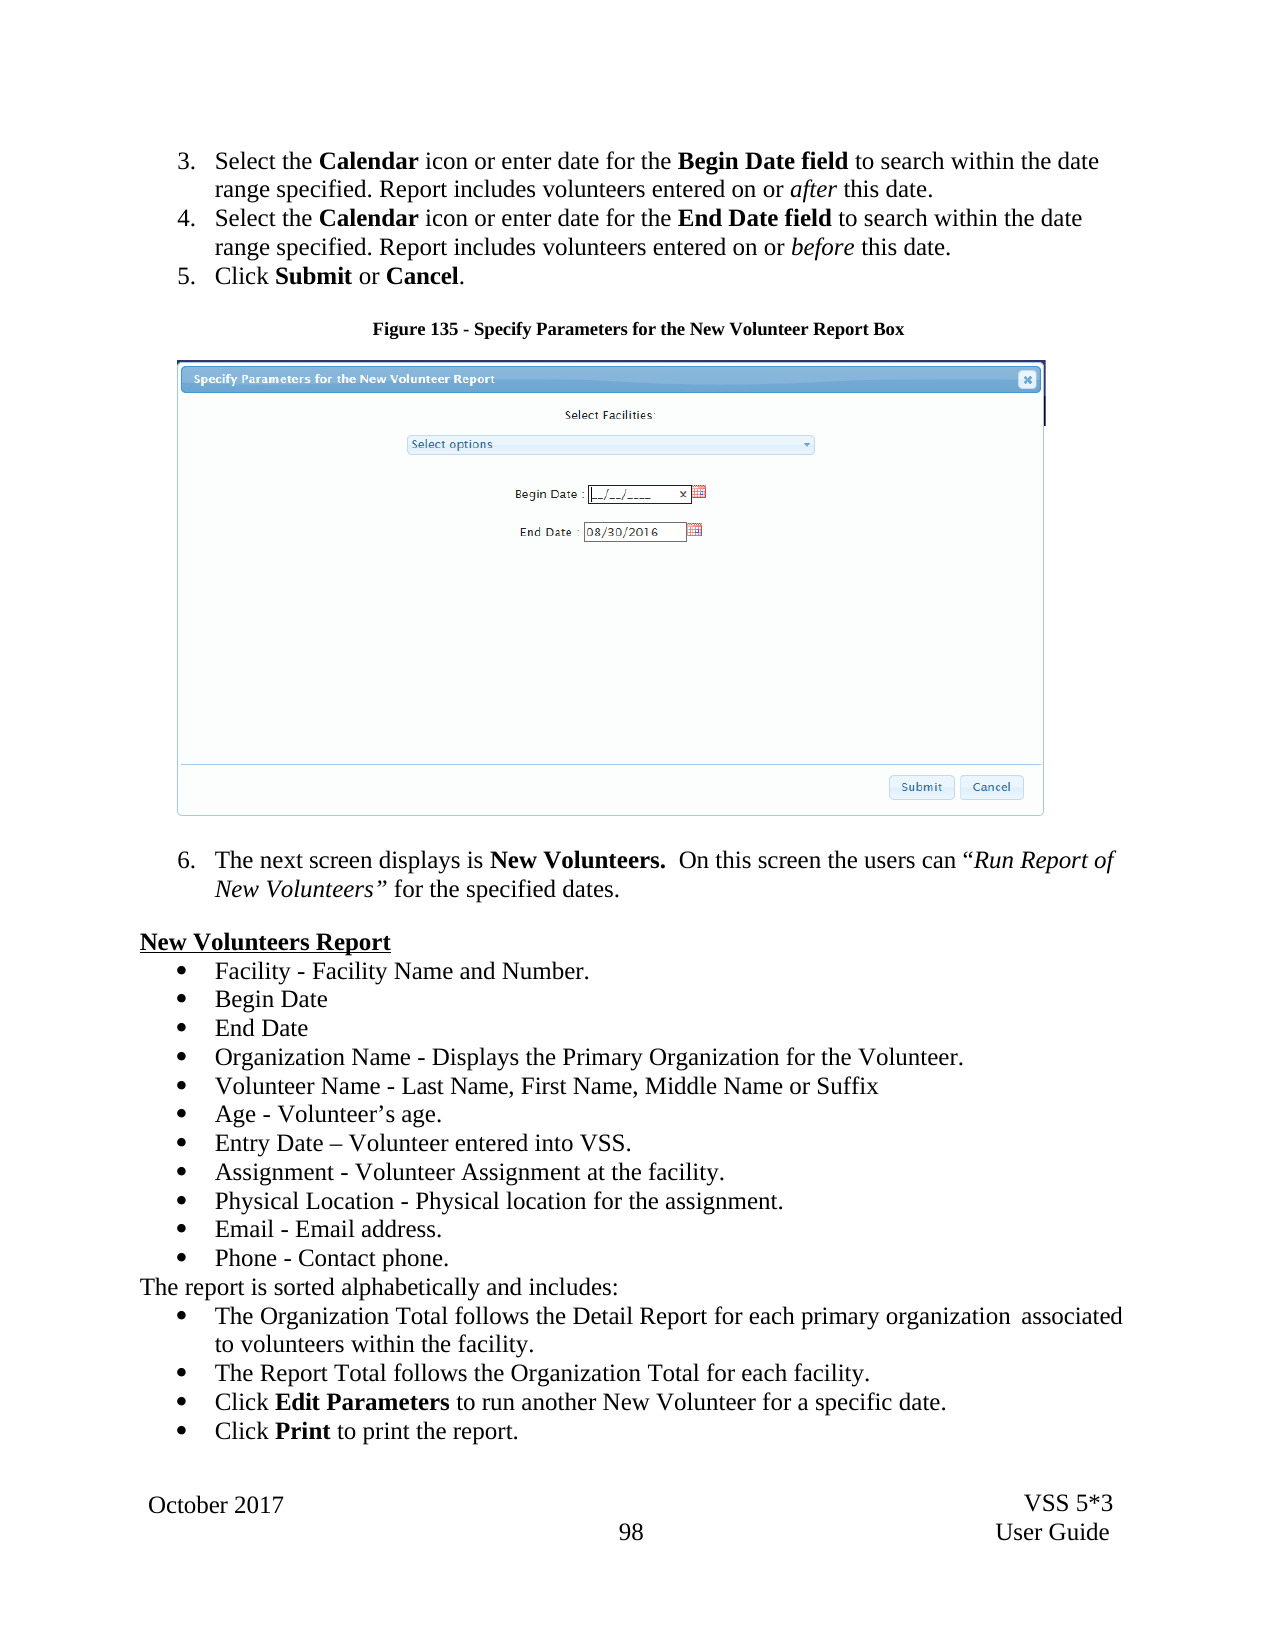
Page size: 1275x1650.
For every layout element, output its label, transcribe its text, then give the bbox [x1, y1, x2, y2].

text New Volunteers Report [139, 927, 1137, 956]
list The next screen displays is New Volunteers. On this screen the users can “Run Report of New Volunteers” for the specified dates. [177, 846, 1137, 903]
list Begin Date [177, 984, 1137, 1013]
list Click Print to print the report. [177, 1416, 1137, 1444]
list Phone - Contact phone. [177, 1243, 1137, 1272]
list Click Submit or Cancel. [177, 261, 1137, 289]
list Select the Calendar icon or enter date for the End Date field to search within the date range specified. Report includes volunteers entered on or before this date. [177, 203, 1137, 261]
list Select the Calendar icon or enter date for the Begin Date field to search within the date range specified. Report includes volunteers entered on or after this date. [177, 146, 1137, 203]
list The Report Total follows the Organization Total for each facility. [177, 1358, 1137, 1387]
list The Organization Total follows the Detail Report for each primary organization associated to volunteers within the facility. [177, 1301, 1137, 1358]
list Age - Volunteer’s age. [177, 1099, 1137, 1128]
list Organization Name - Displays the Primary Organization for the Volunteer. [177, 1042, 1137, 1071]
list Physical Location - Physical location for the assignment. [177, 1186, 1137, 1214]
list Entry Date – Volunteer entered into VSS. [177, 1128, 1137, 1157]
picture [177, 360, 1046, 817]
text The report is sorted alphabetically and includes: [139, 1272, 1137, 1301]
list Click Edit Parameters to run another New Volunteer for a specific date. [177, 1387, 1137, 1416]
list Facility - Facility Name and Number. [177, 956, 1137, 984]
list Email - Email address. [177, 1214, 1137, 1243]
list Assignment - Volunteer Assignment at the facility. [177, 1157, 1137, 1186]
text Figure 135 - Specify Parameters for the New Volunteer Report Box [139, 318, 1137, 340]
list End Date [177, 1013, 1137, 1042]
list Volunteer Name - Last Name, First Name, Middle Name or Suffix [177, 1071, 1137, 1099]
